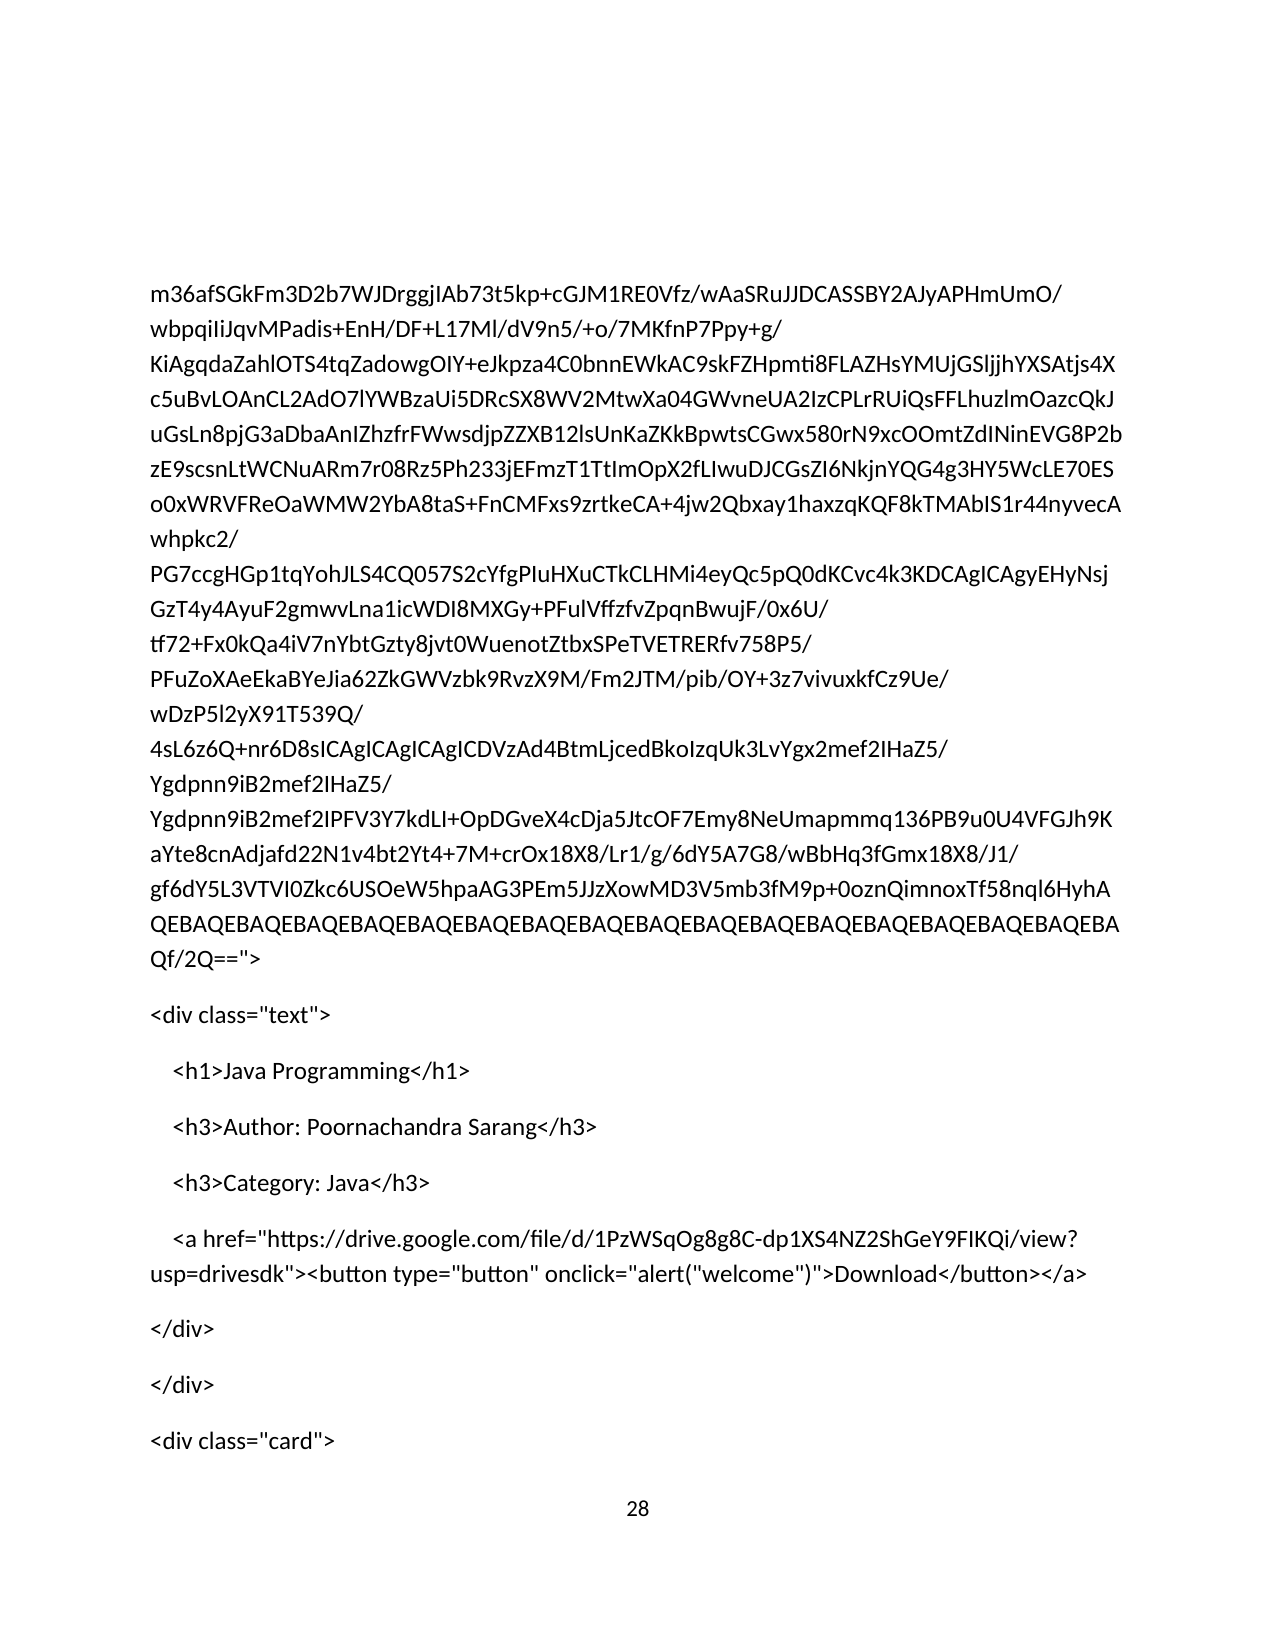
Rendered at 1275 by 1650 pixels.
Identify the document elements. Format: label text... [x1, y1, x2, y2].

text </div> [150, 1369, 1125, 1400]
text <h1>Java Programming</h1> [150, 1055, 1125, 1086]
text <div class="text"> [150, 999, 1125, 1030]
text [150, 278, 1125, 974]
text <a href="https://drive.google.com/file/d/1PzWSqOg8g8C-dp1XS4NZ2ShGeY9FIKQi/view?usp=drivesdk"><button type="button" onclick="alert("welcome")">Download</button></a> [150, 1223, 1125, 1288]
text <h3>Author: Poornachandra Sarang</h3> [150, 1111, 1125, 1142]
text </div> [150, 1313, 1125, 1344]
text <h3>Category: Java</h3> [150, 1167, 1125, 1197]
text <div class="card"> [150, 1425, 1125, 1456]
